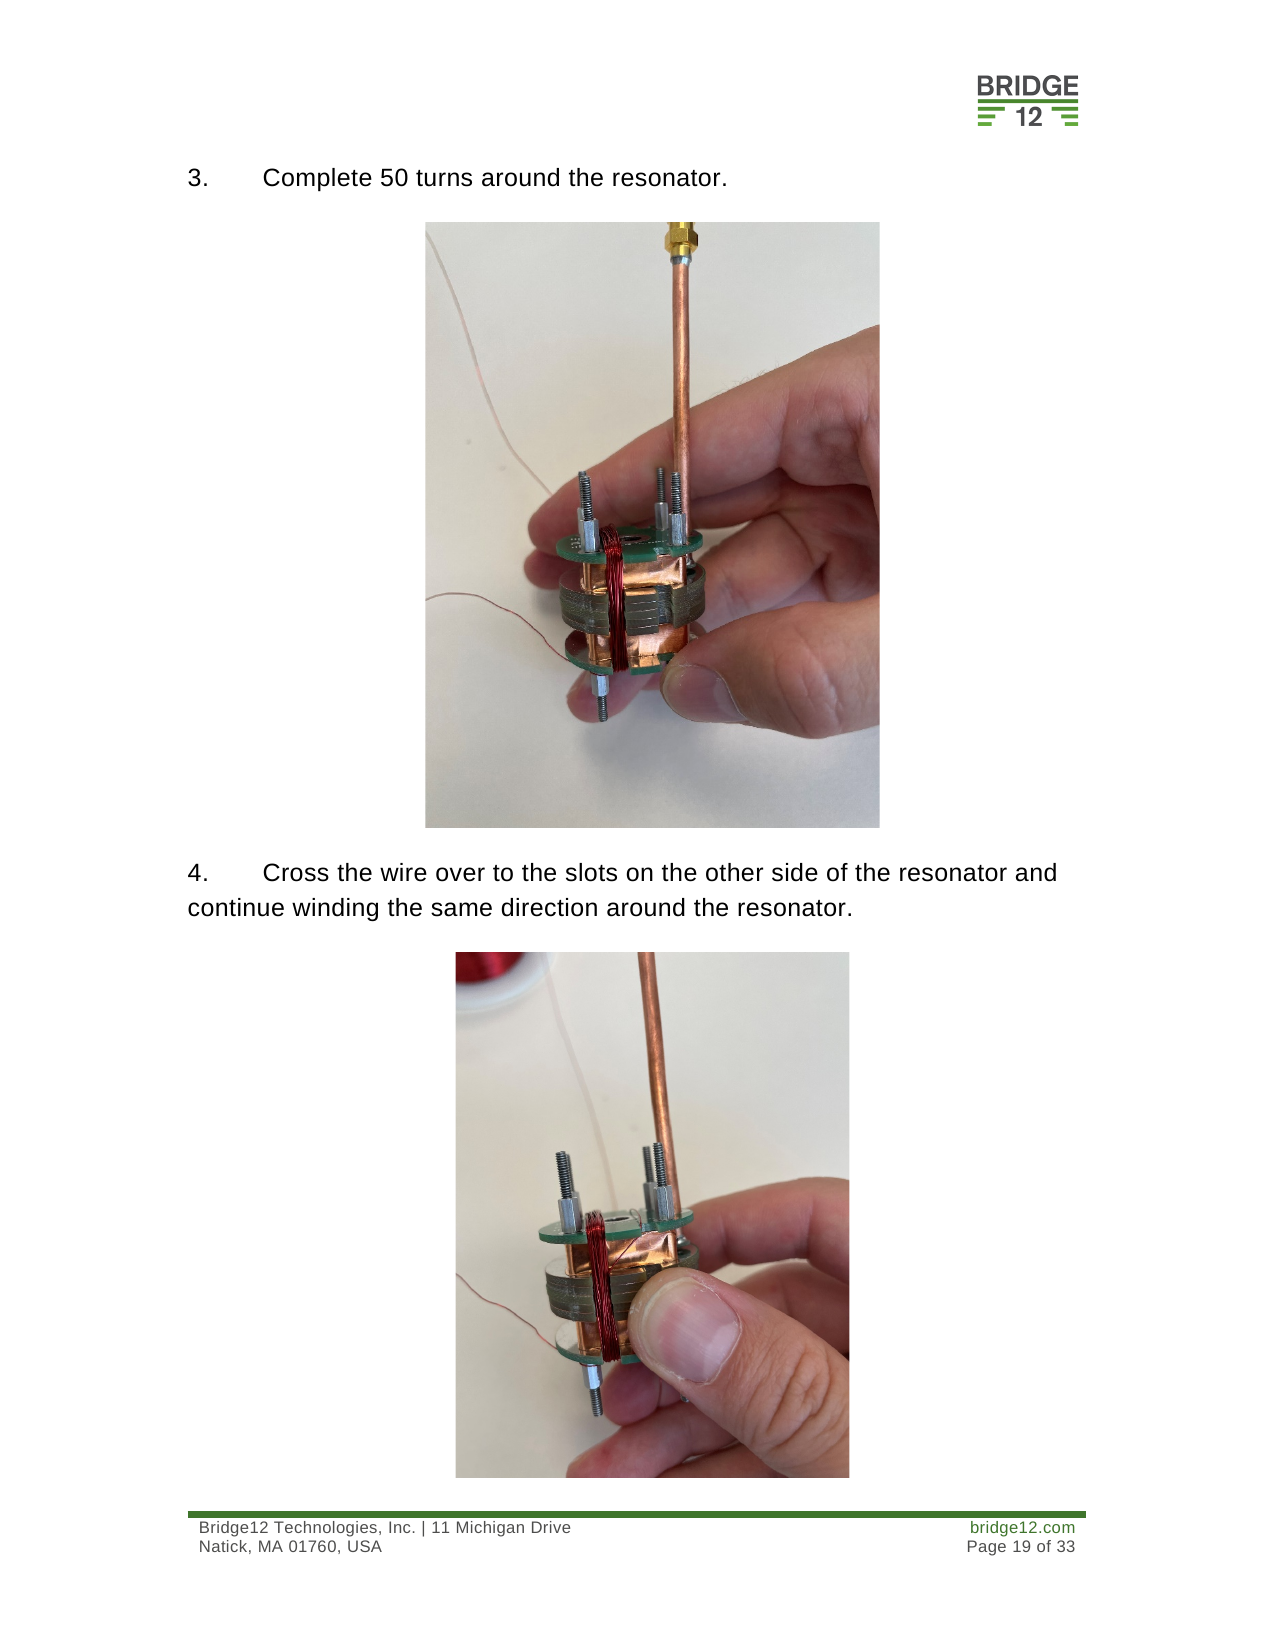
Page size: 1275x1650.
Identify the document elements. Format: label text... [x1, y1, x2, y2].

picture [425, 222, 880, 828]
picture [977, 75, 1079, 126]
picture [455, 952, 850, 1478]
list Cross the wire over to the slots on the other side of the resonator and continue winding the same direction around the resonator. [187, 858, 1087, 922]
list Complete 50 turns around the resonator. [187, 163, 1087, 191]
